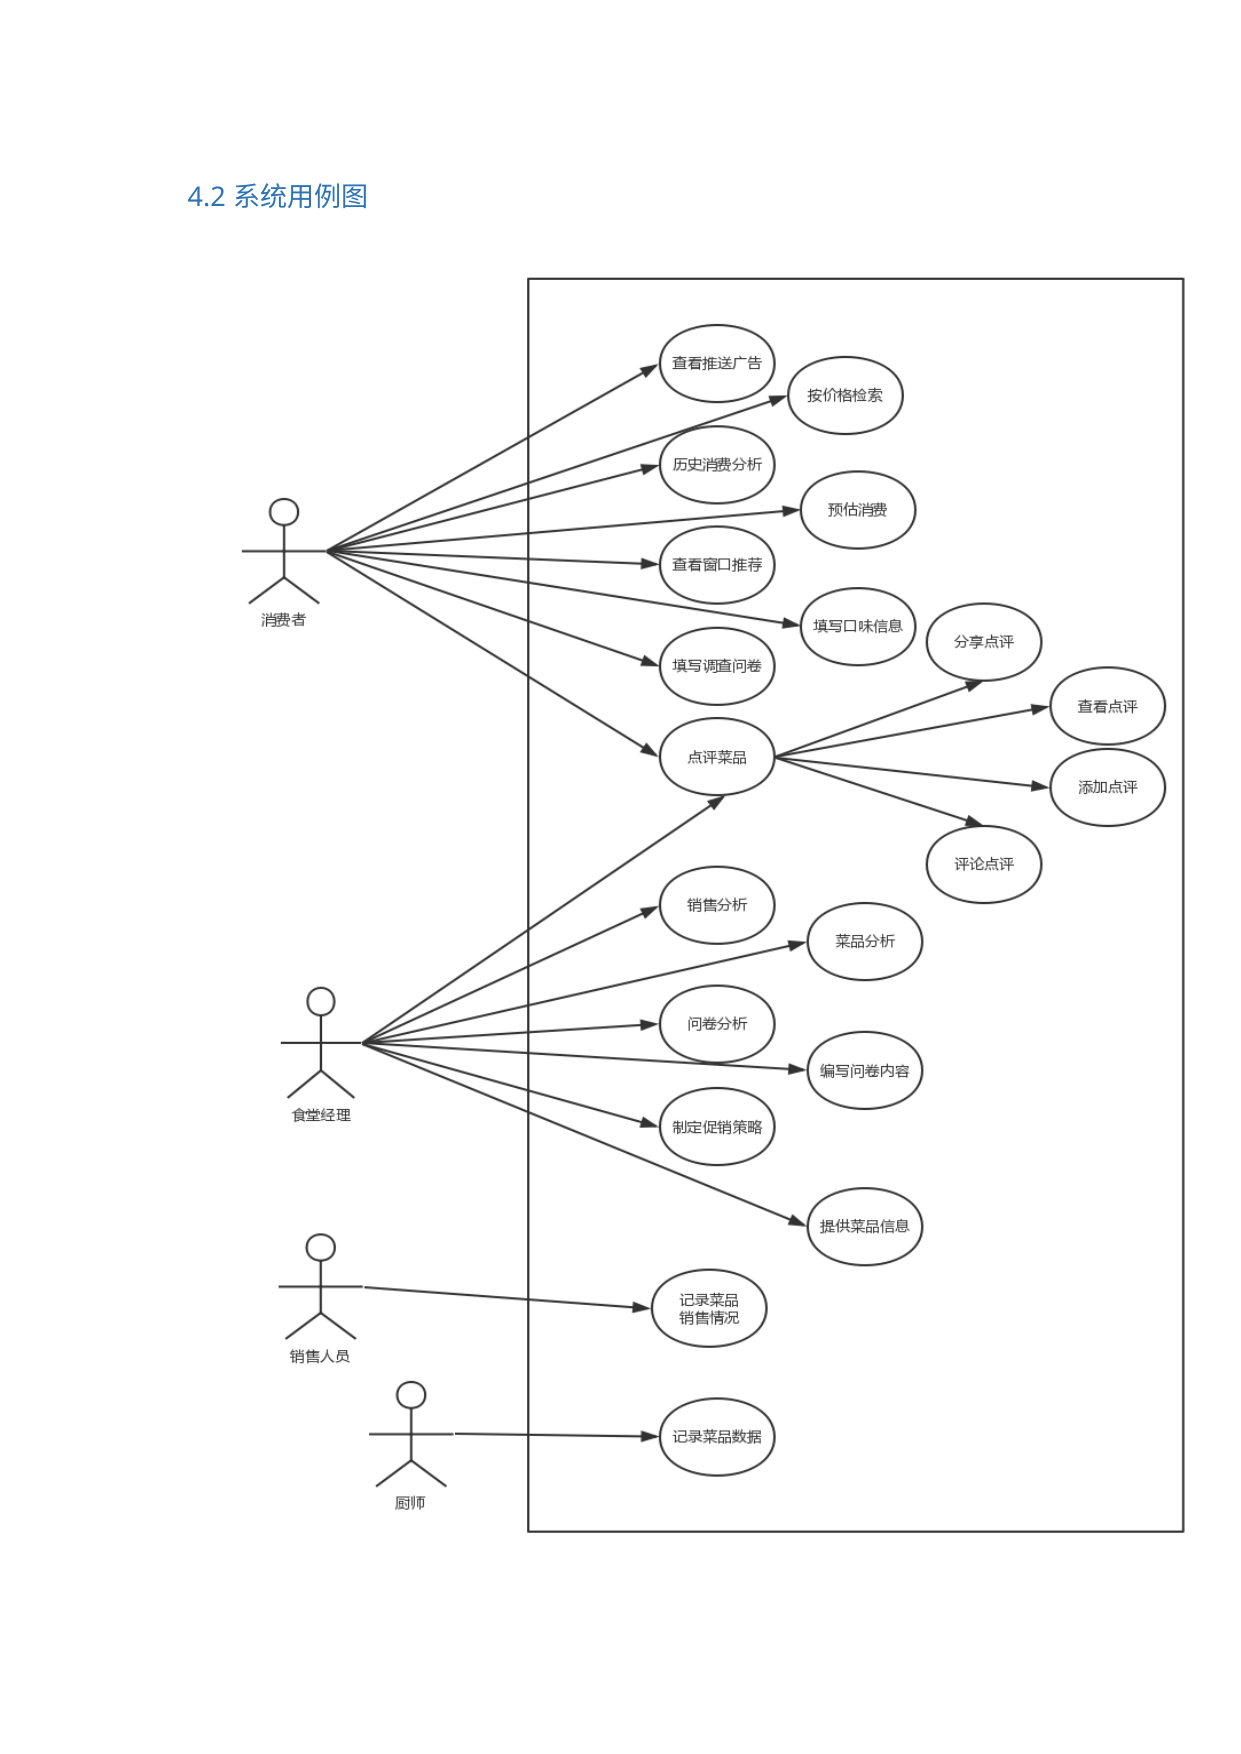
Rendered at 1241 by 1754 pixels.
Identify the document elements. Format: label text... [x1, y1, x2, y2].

subtitle 4.2 系统用例图 [187, 162, 1053, 227]
picture [187, 227, 1219, 1567]
